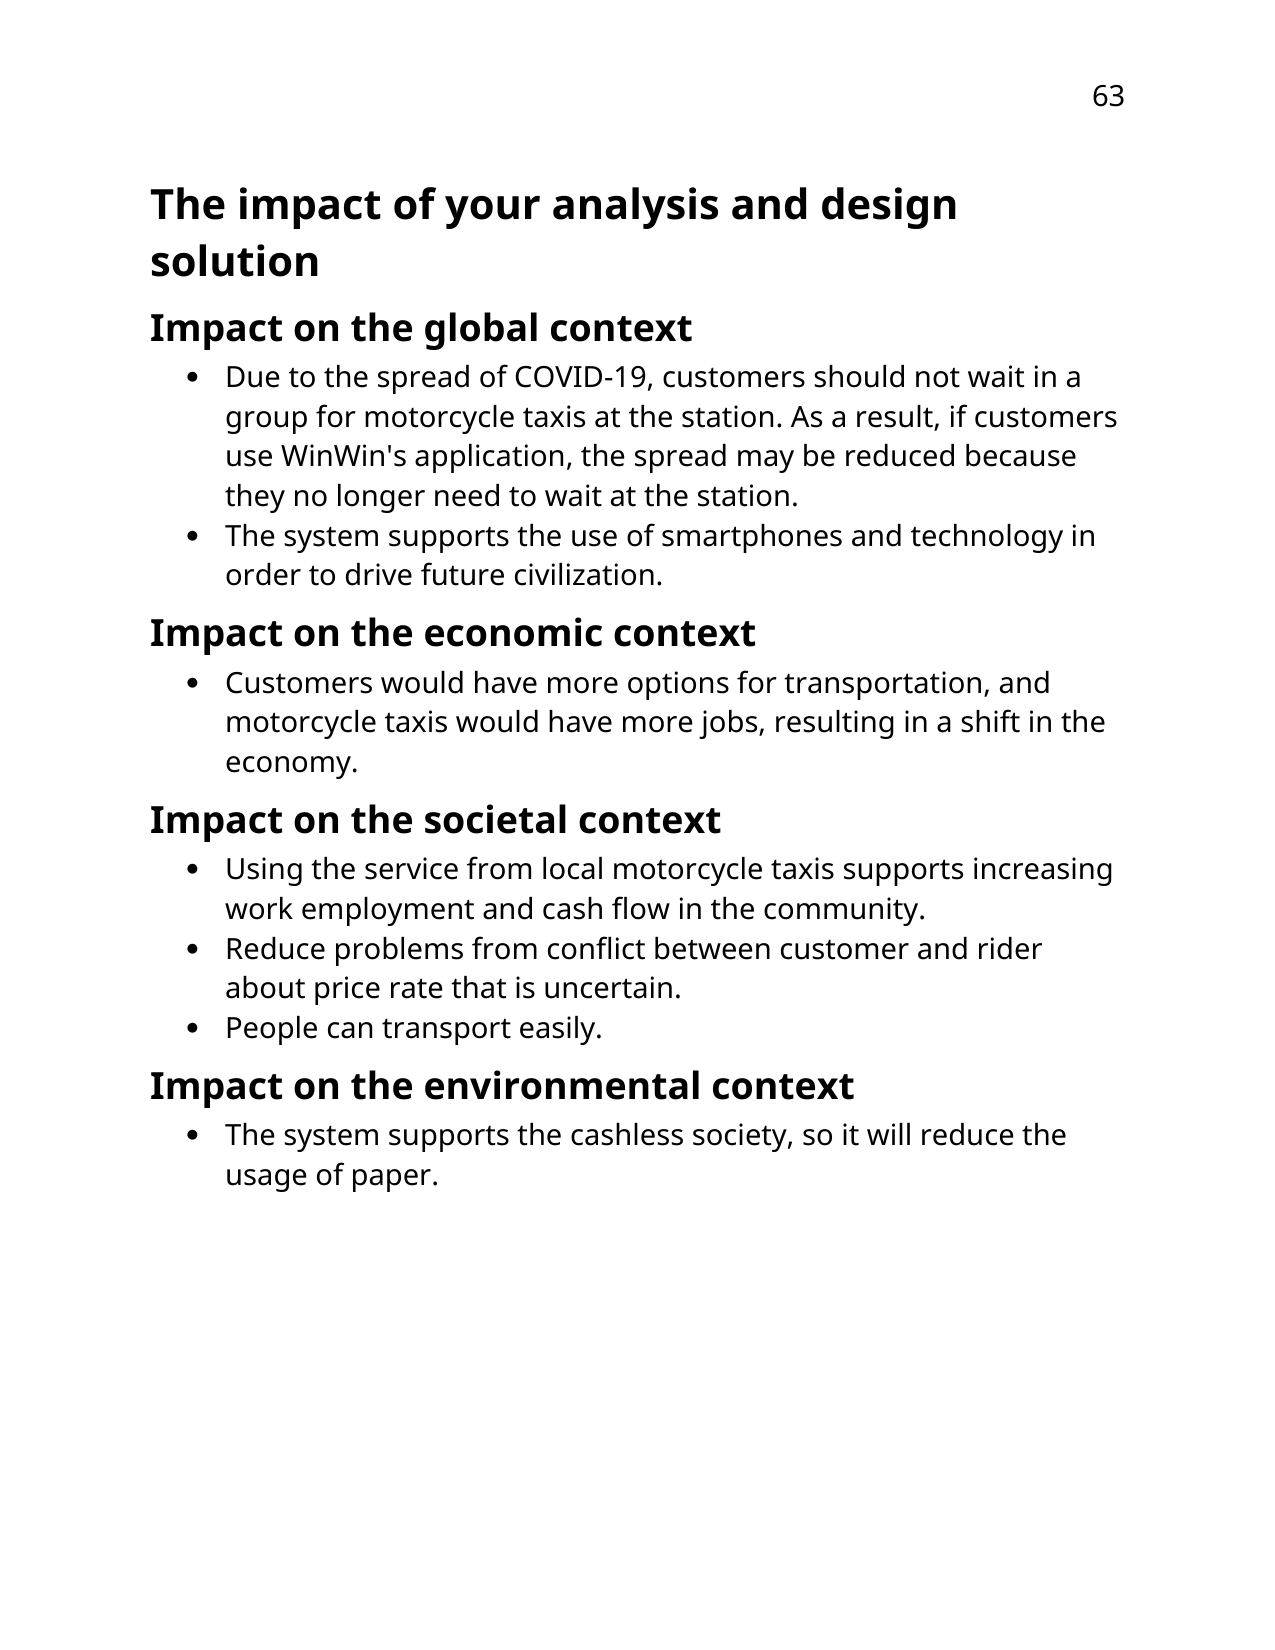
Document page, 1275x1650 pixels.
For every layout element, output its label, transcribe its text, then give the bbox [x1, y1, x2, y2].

subtitle Impact on the economic context [150, 607, 1125, 658]
subtitle Impact on the global context [150, 301, 1125, 352]
list The system supports the cashless society, so it will reduce the usage of paper. [187, 1114, 1125, 1194]
list People can transport easily. [187, 1007, 1125, 1047]
list Due to the spread of COVID-19, customers should not wait in a group for motorcycle taxis at the station. As a result, if customers use WinWin's application, the spread may be reduced because they no longer need to wait at the station. [187, 356, 1125, 515]
list Using the service from local motorcycle taxis supports increasing work employment and cash flow in the community. [187, 848, 1125, 928]
subtitle The impact of your analysis and design solution [150, 175, 1125, 288]
list Customers would have more options for transportation, and motorcycle taxis would have more jobs, resulting in a shift in the economy. [187, 662, 1125, 781]
subtitle Impact on the societal context [150, 793, 1125, 844]
list Reduce problems from conflict between customer and rider about price rate that is uncertain. [187, 928, 1125, 1007]
list The system supports the use of smartphones and technology in order to drive future civilization. [187, 515, 1125, 594]
subtitle Impact on the environmental context [150, 1059, 1125, 1111]
